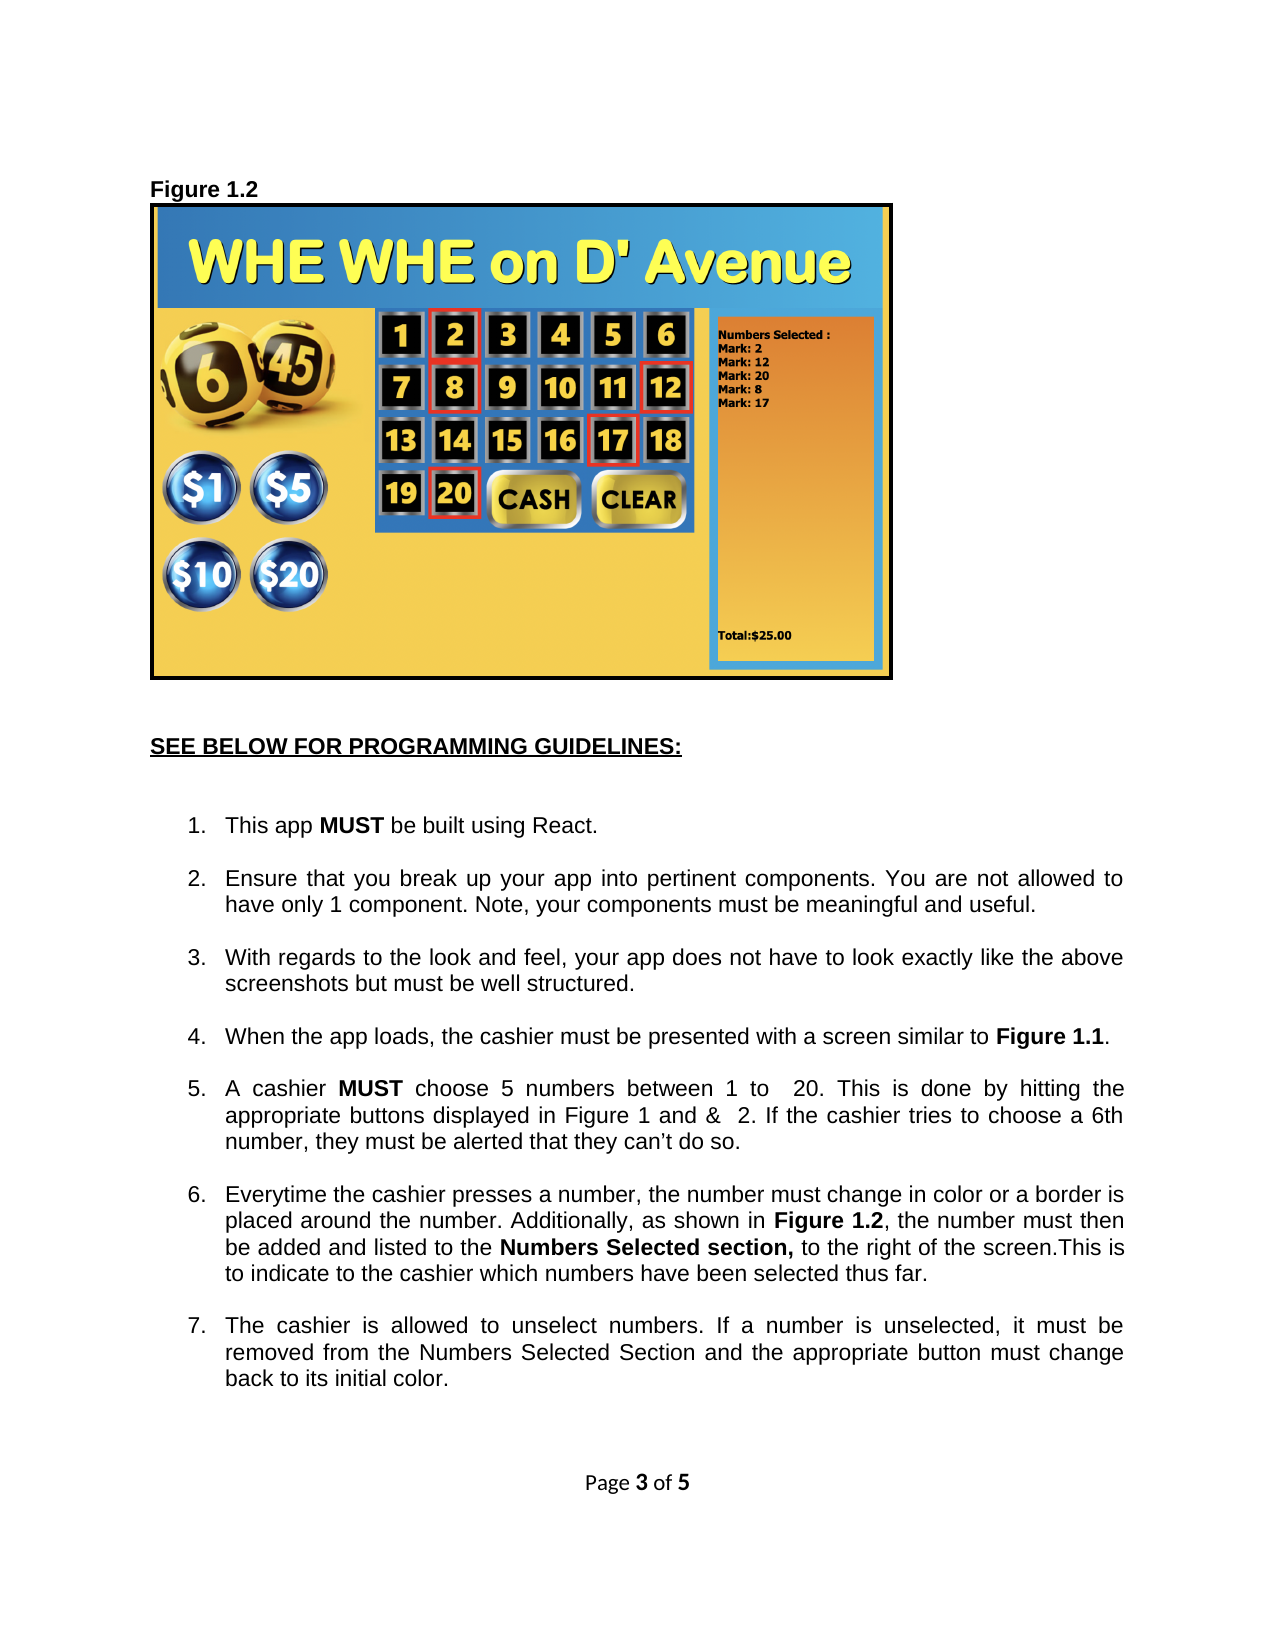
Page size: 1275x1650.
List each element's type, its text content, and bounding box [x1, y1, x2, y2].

list Everytime the cashier presses a number, the number must change in color or a border is placed around the number. Additionally, as shown in Figure 1.2, the number must then be added and listed to the Numbers Selected section, to the right of the screen.This is to indicate to the cashier which numbers have been selected thus far. [187, 1181, 1125, 1286]
text Figure 1.2 [150, 176, 1125, 203]
list The cashier is allowed to unselect numbers. If a number is unselected, it must be removed from the Numbers Selected Section and the appropriate button must change back to its initial color. [187, 1312, 1125, 1392]
list This app MUST be built using React. [187, 812, 1125, 838]
list With regards to the look and feel, your app does not have to look exactly like the above screenshots but must be well structured. [187, 943, 1125, 996]
text SEE BELOW FOR PROGRAMMING GUIDELINES: [150, 733, 1125, 759]
list Ensure that you break up your app into pertinent components. You are not allowed to have only 1 component. Note, your components must be meaningful and useful. [187, 864, 1125, 917]
picture [154, 207, 889, 676]
list When the app loads, the cashier must be presented with a screen similar to Figure 1.1. [187, 1023, 1125, 1049]
list A cashier MUST choose 5 numbers between 1 to 20. This is done by hitting the appropriate buttons displayed in Figure 1 and & 2. If the cashier tries to choose a 6th number, they must be alerted that they can’t do so. [187, 1075, 1125, 1154]
